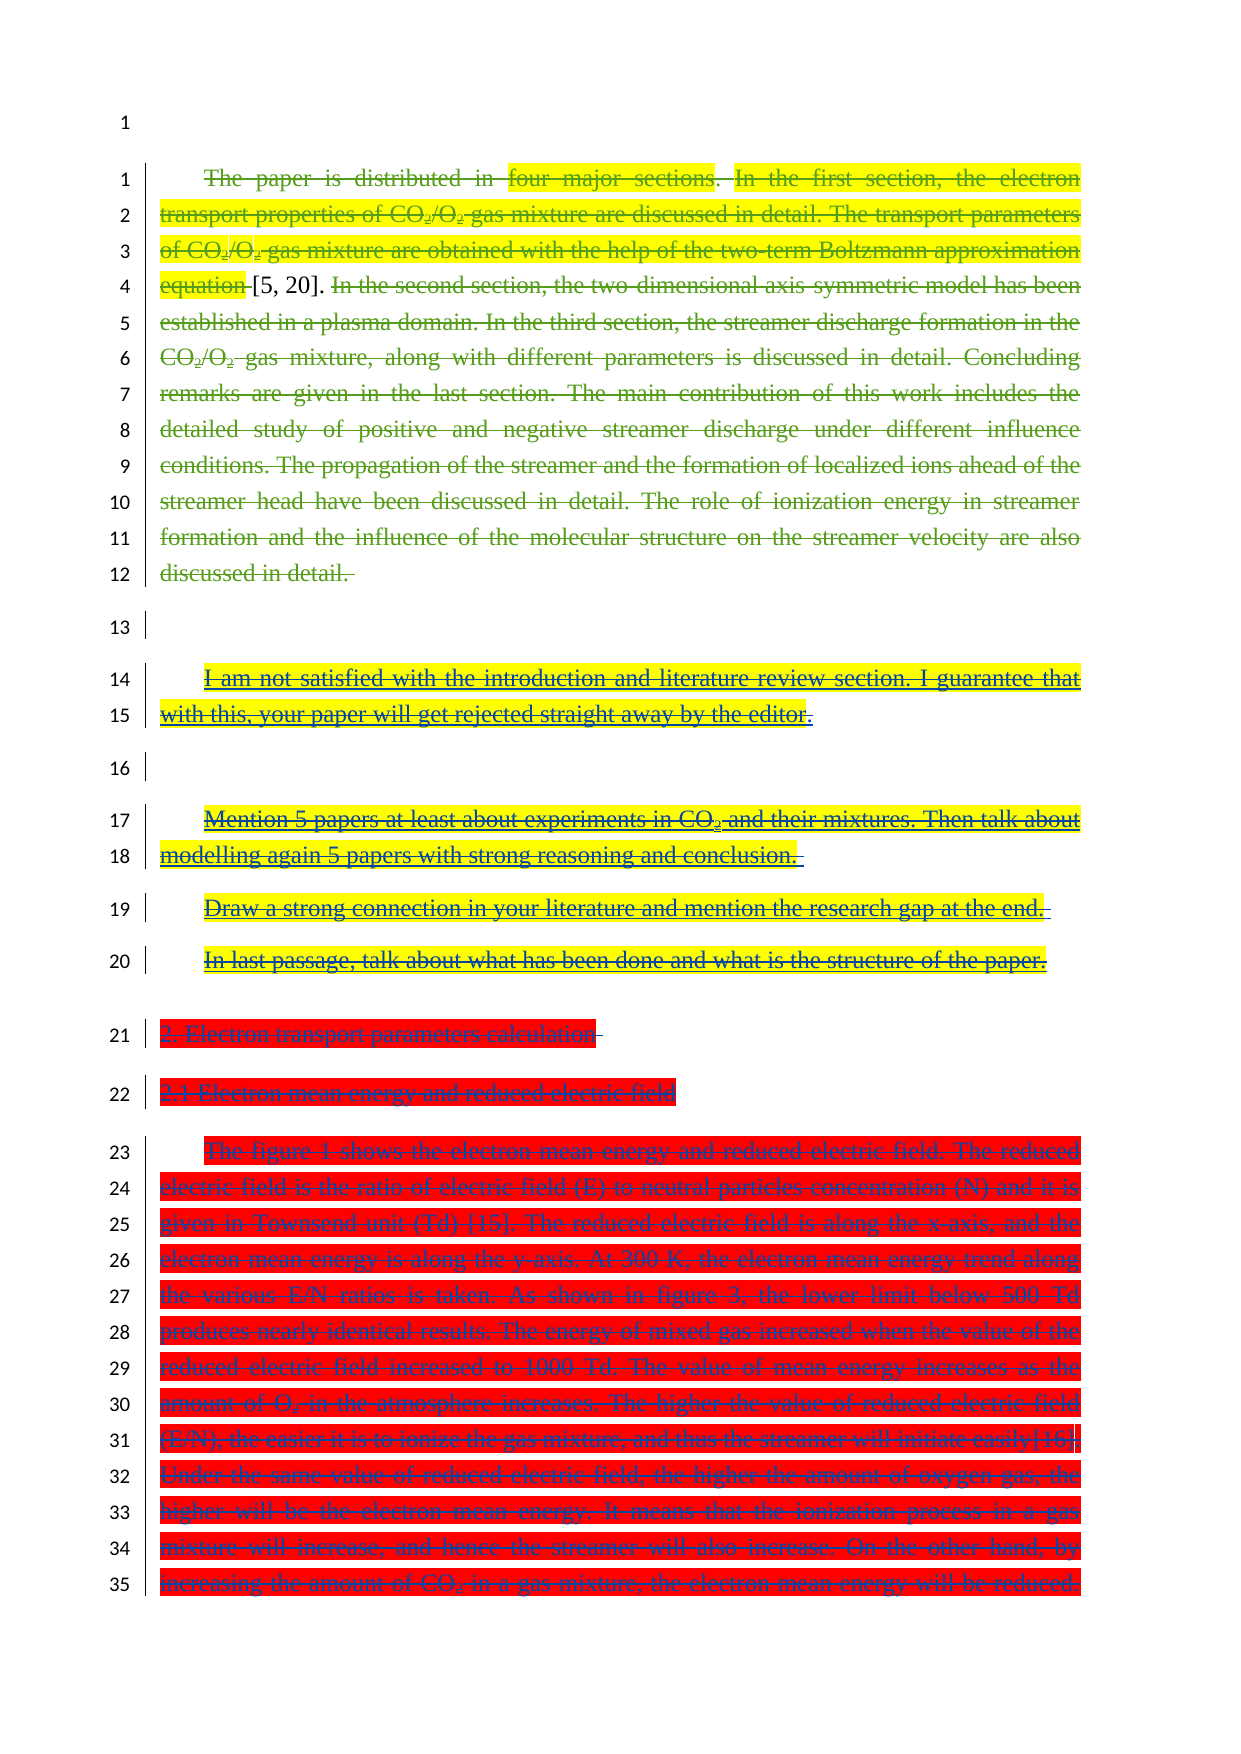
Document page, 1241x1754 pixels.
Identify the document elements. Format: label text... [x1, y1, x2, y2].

text [5, 20]. [159, 163, 1081, 211]
text [5, 20]. [159, 431, 1081, 466]
text [5, 20]. [159, 251, 1081, 430]
text [5, 20]. [159, 215, 1081, 250]
text [5, 20]. [159, 539, 1081, 587]
text [5, 20]. [159, 467, 1081, 538]
